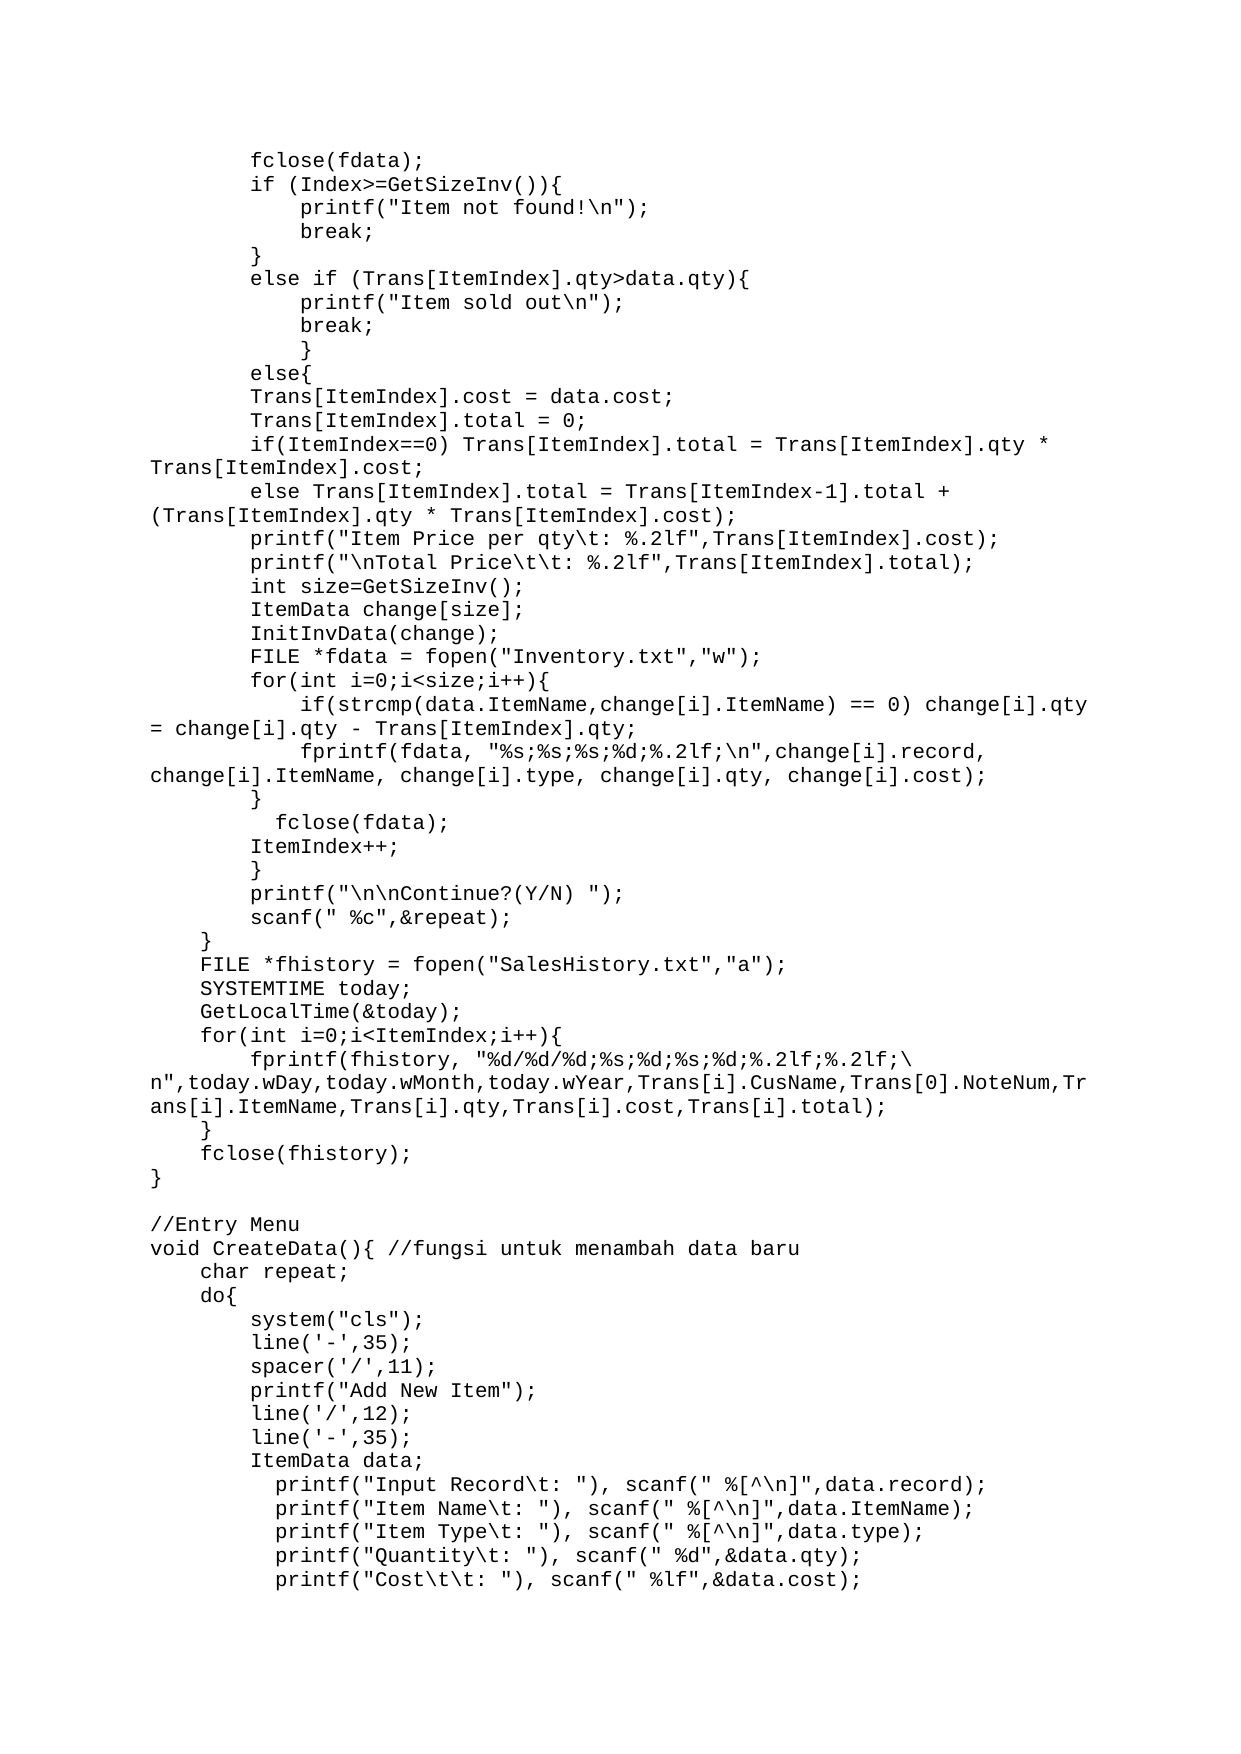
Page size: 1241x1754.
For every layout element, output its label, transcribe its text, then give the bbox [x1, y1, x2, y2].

text printf("Item sold out\n"); [150, 292, 1090, 316]
text printf("Input Record\t: "), scanf(" %[^\n]",data.record); [150, 1474, 1090, 1498]
text } [150, 788, 1090, 812]
text printf("Quantity\t: "), scanf(" %d",&data.qty); [150, 1545, 1090, 1569]
text } [150, 859, 1090, 883]
text do{ [150, 1285, 1090, 1309]
text Trans[ItemIndex].total = 0; [150, 410, 1090, 434]
text printf("\n\nContinue?(Y/N) "); [150, 883, 1090, 907]
text scanf(" %c",&repeat); [150, 907, 1090, 930]
text fclose(fdata); [150, 150, 1090, 174]
text } [150, 244, 1090, 268]
text if(strcmp(data.ItemName,change[i].ItemName) == 0) change[i].qty = change[i].qty - Trans[ItemIndex].qty; [150, 694, 1090, 741]
text for(int i=0;i<size;i++){ [150, 670, 1090, 694]
text ItemData change[size]; [150, 599, 1090, 623]
text } [150, 1167, 1090, 1190]
text if(ItemIndex==0) Trans[ItemIndex].total = Trans[ItemIndex].qty * Trans[ItemIndex].cost; [150, 434, 1090, 481]
text printf("Item Price per qty\t: %.2lf",Trans[ItemIndex].cost); [150, 528, 1090, 552]
text FILE *fdata = fopen("Inventory.txt","w"); [150, 647, 1090, 670]
text else if (Trans[ItemIndex].qty>data.qty){ [150, 268, 1090, 292]
text if (Index>=GetSizeInv()){ [150, 174, 1090, 197]
text for(int i=0;i<ItemIndex;i++){ [150, 1025, 1090, 1048]
text else{ [150, 363, 1090, 386]
text ItemIndex++; [150, 836, 1090, 859]
text system("cls"); [150, 1309, 1090, 1332]
text Trans[ItemIndex].cost = data.cost; [150, 386, 1090, 410]
text InitInvData(change); [150, 623, 1090, 647]
text //Entry Menu [150, 1214, 1090, 1238]
text printf("Cost\t\t: "), scanf(" %lf",&data.cost); [150, 1569, 1090, 1592]
text } [150, 1119, 1090, 1143]
text fprintf(fdata, "%s;%s;%s;%d;%.2lf;\n",change[i].record, change[i].ItemName, change[i].type, change[i].qty, change[i].cost); [150, 741, 1090, 788]
text break; [150, 221, 1090, 244]
text int size=GetSizeInv(); [150, 576, 1090, 599]
text printf("Item not found!\n"); [150, 197, 1090, 221]
text SYSTEMTIME today; [150, 978, 1090, 1001]
text spacer('/',11); [150, 1356, 1090, 1379]
text void CreateData(){ //fungsi untuk menambah data baru [150, 1238, 1090, 1261]
text printf("Item Name\t: "), scanf(" %[^\n]",data.ItemName); [150, 1498, 1090, 1521]
text printf("Add New Item"); [150, 1379, 1090, 1403]
text } [150, 930, 1090, 954]
text line('-',35); [150, 1332, 1090, 1356]
text printf("\nTotal Price\t\t: %.2lf",Trans[ItemIndex].total); [150, 552, 1090, 576]
text GetLocalTime(&today); [150, 1001, 1090, 1025]
text fclose(fdata); [150, 812, 1090, 836]
text line('/',12); [150, 1403, 1090, 1427]
text ItemData data; [150, 1451, 1090, 1474]
text } [150, 339, 1090, 363]
text char repeat; [150, 1261, 1090, 1285]
text break; [150, 316, 1090, 339]
text printf("Item Type\t: "), scanf(" %[^\n]",data.type); [150, 1521, 1090, 1545]
text else Trans[ItemIndex].total = Trans[ItemIndex-1].total + (Trans[ItemIndex].qty * Trans[ItemIndex].cost); [150, 481, 1090, 528]
text fclose(fhistory); [150, 1143, 1090, 1167]
text fprintf(fhistory, "%d/%d/%d;%s;%d;%s;%d;%.2lf;%.2lf;\n",today.wDay,today.wMonth,today.wYear,Trans[i].CusName,Trans[0].NoteNum,Trans[i].ItemName,Trans[i].qty,Trans[i].cost,Trans[i].total); [150, 1048, 1090, 1119]
text line('-',35); [150, 1427, 1090, 1451]
text FILE *fhistory = fopen("SalesHistory.txt","a"); [150, 954, 1090, 978]
